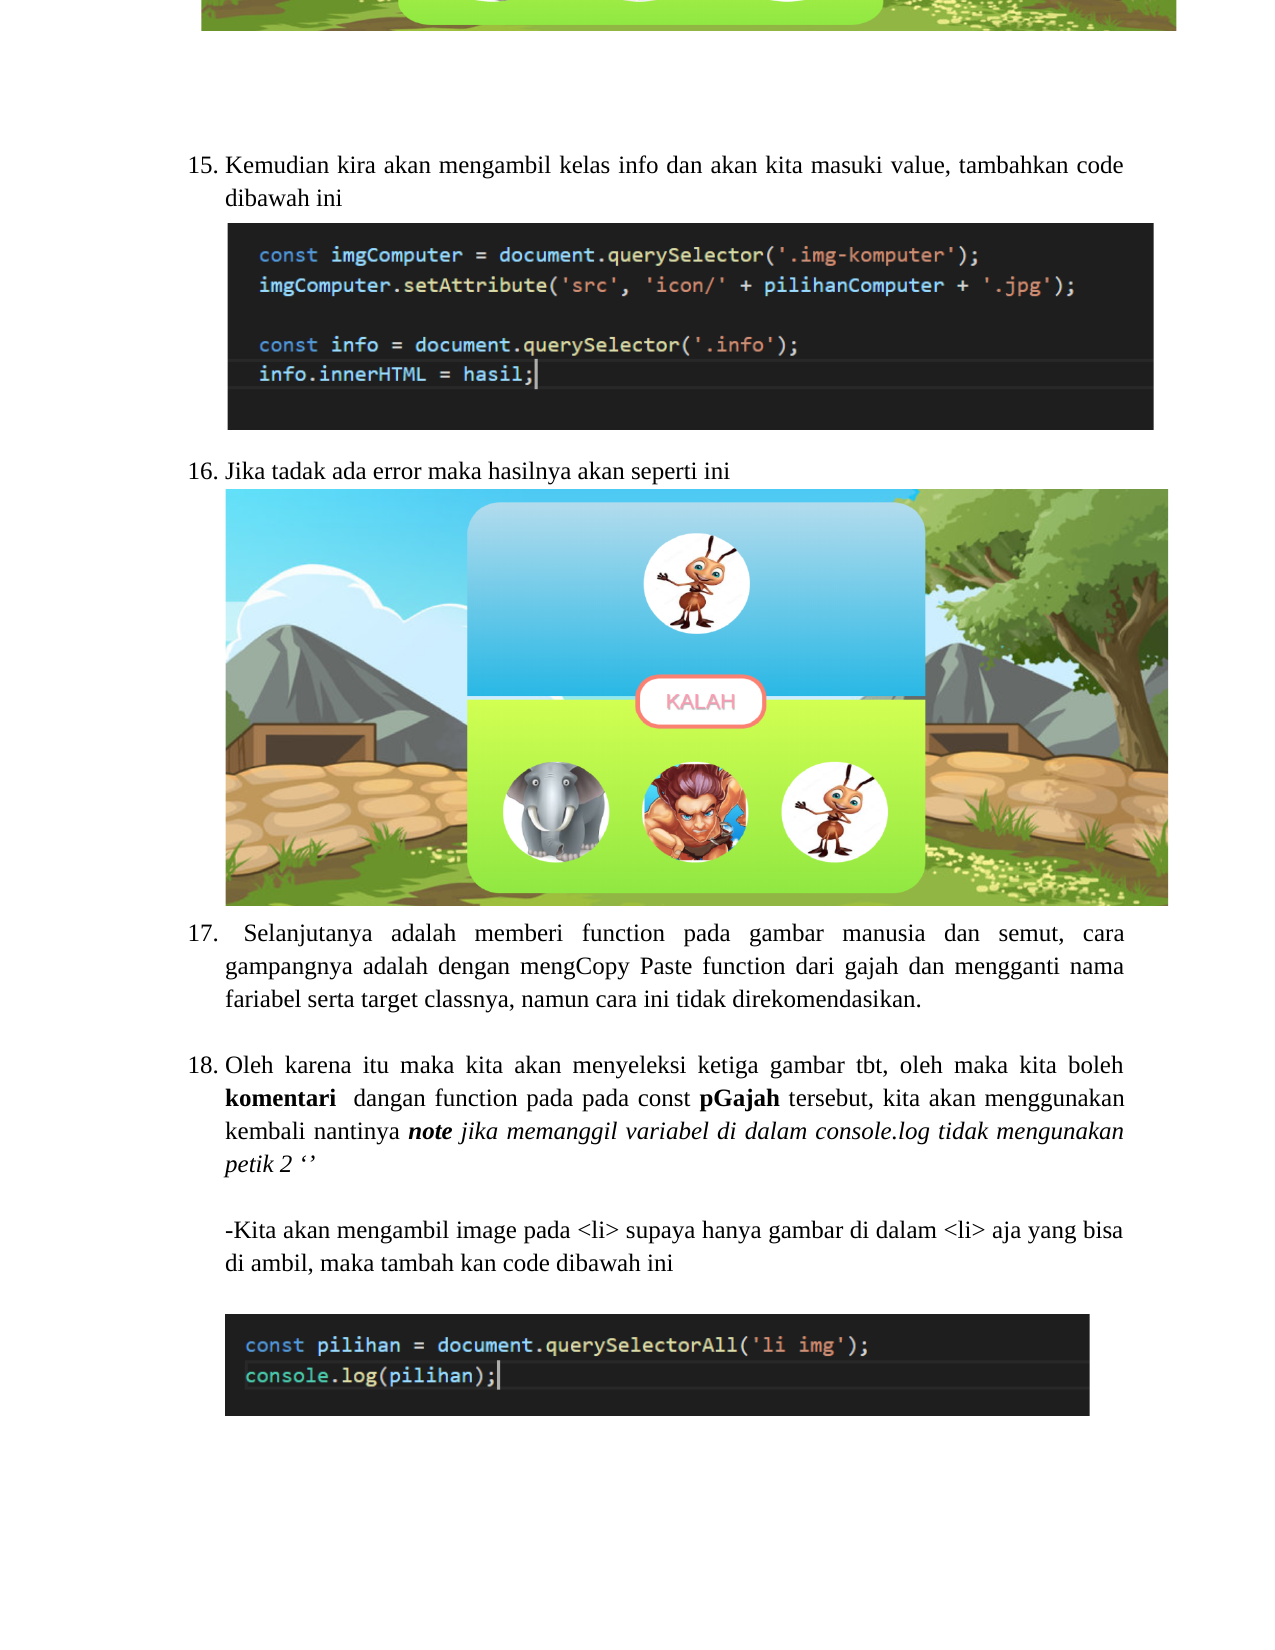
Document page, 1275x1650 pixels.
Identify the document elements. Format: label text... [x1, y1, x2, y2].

list Selanjutanya adalah memberi function pada gambar manusia dan semut, cara gampangnya adalah dengan mengCopy Paste function dari gajah dan mengganti nama fariabel serta target classnya, namun cara ini tidak direkomendasikan. [187, 918, 1125, 1013]
picture [225, 1314, 1090, 1416]
list Jika tadak ada error maka hasilnya akan seperti ini [187, 456, 1125, 484]
picture [201, 0, 1177, 31]
list -Kita akan mengambil image pada <li> supaya hanya gambar di dalam <li> aja yang bisa di ambil, maka tambah kan code dibawah ini [225, 1215, 1125, 1277]
list Kemudian kira akan mengambil kelas info dan akan kita masuki value, tambahkan code dibawah ini [187, 150, 1125, 212]
picture [225, 489, 1169, 906]
list Oleh karena itu maka kita akan menyeleksi ketiga gambar tbt, oleh maka kita boleh komentari dangan function pada pada const pGajah tersebut, kita akan menggunakan kembali nantinya note jika memanggil variabel di dalam console.log tidak mengunakan petik 2 ‘’ [187, 1050, 1125, 1178]
picture [227, 223, 1154, 430]
